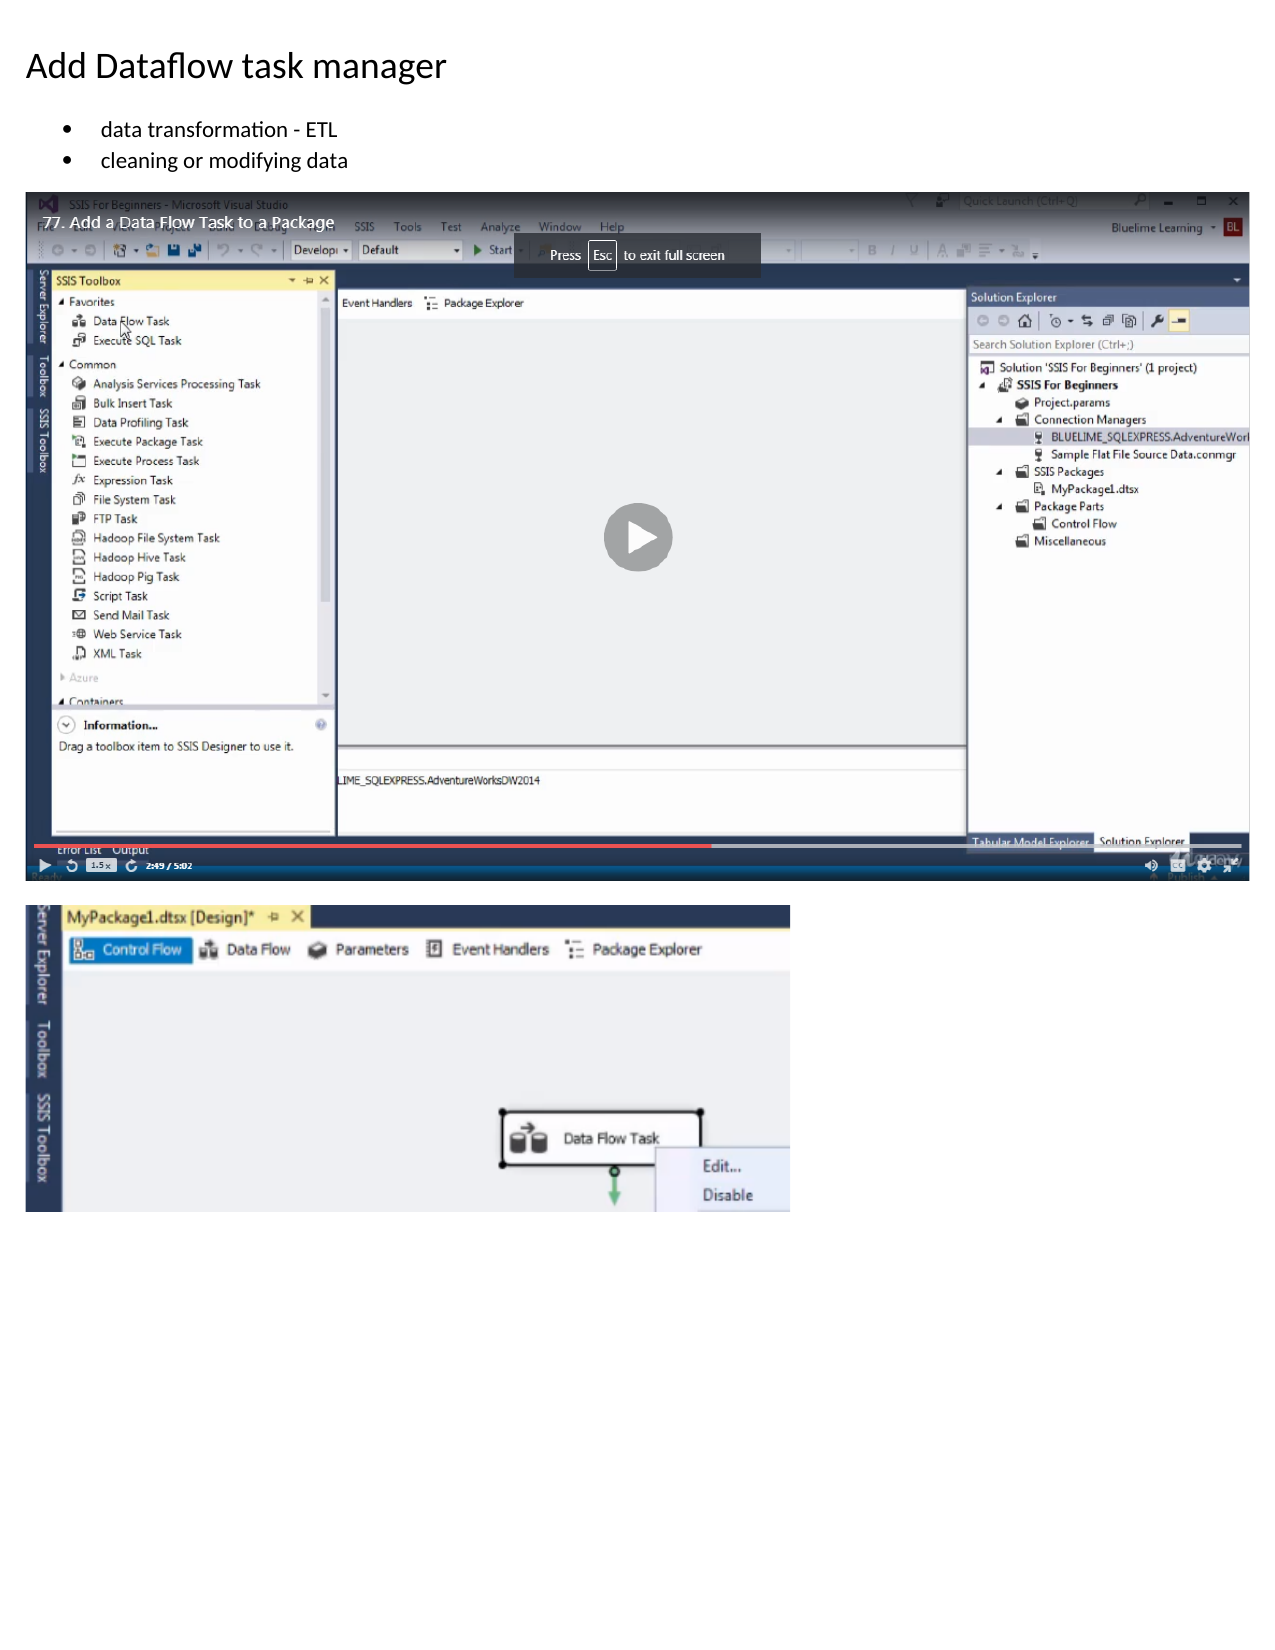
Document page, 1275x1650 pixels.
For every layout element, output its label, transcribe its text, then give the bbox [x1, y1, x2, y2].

list data transformation - ETL [63, 116, 1249, 143]
list cleaning or modifying data [63, 146, 1249, 174]
text Add Dataflow task manager [26, 42, 1249, 88]
picture [25, 192, 1250, 881]
picture [25, 905, 790, 1212]
